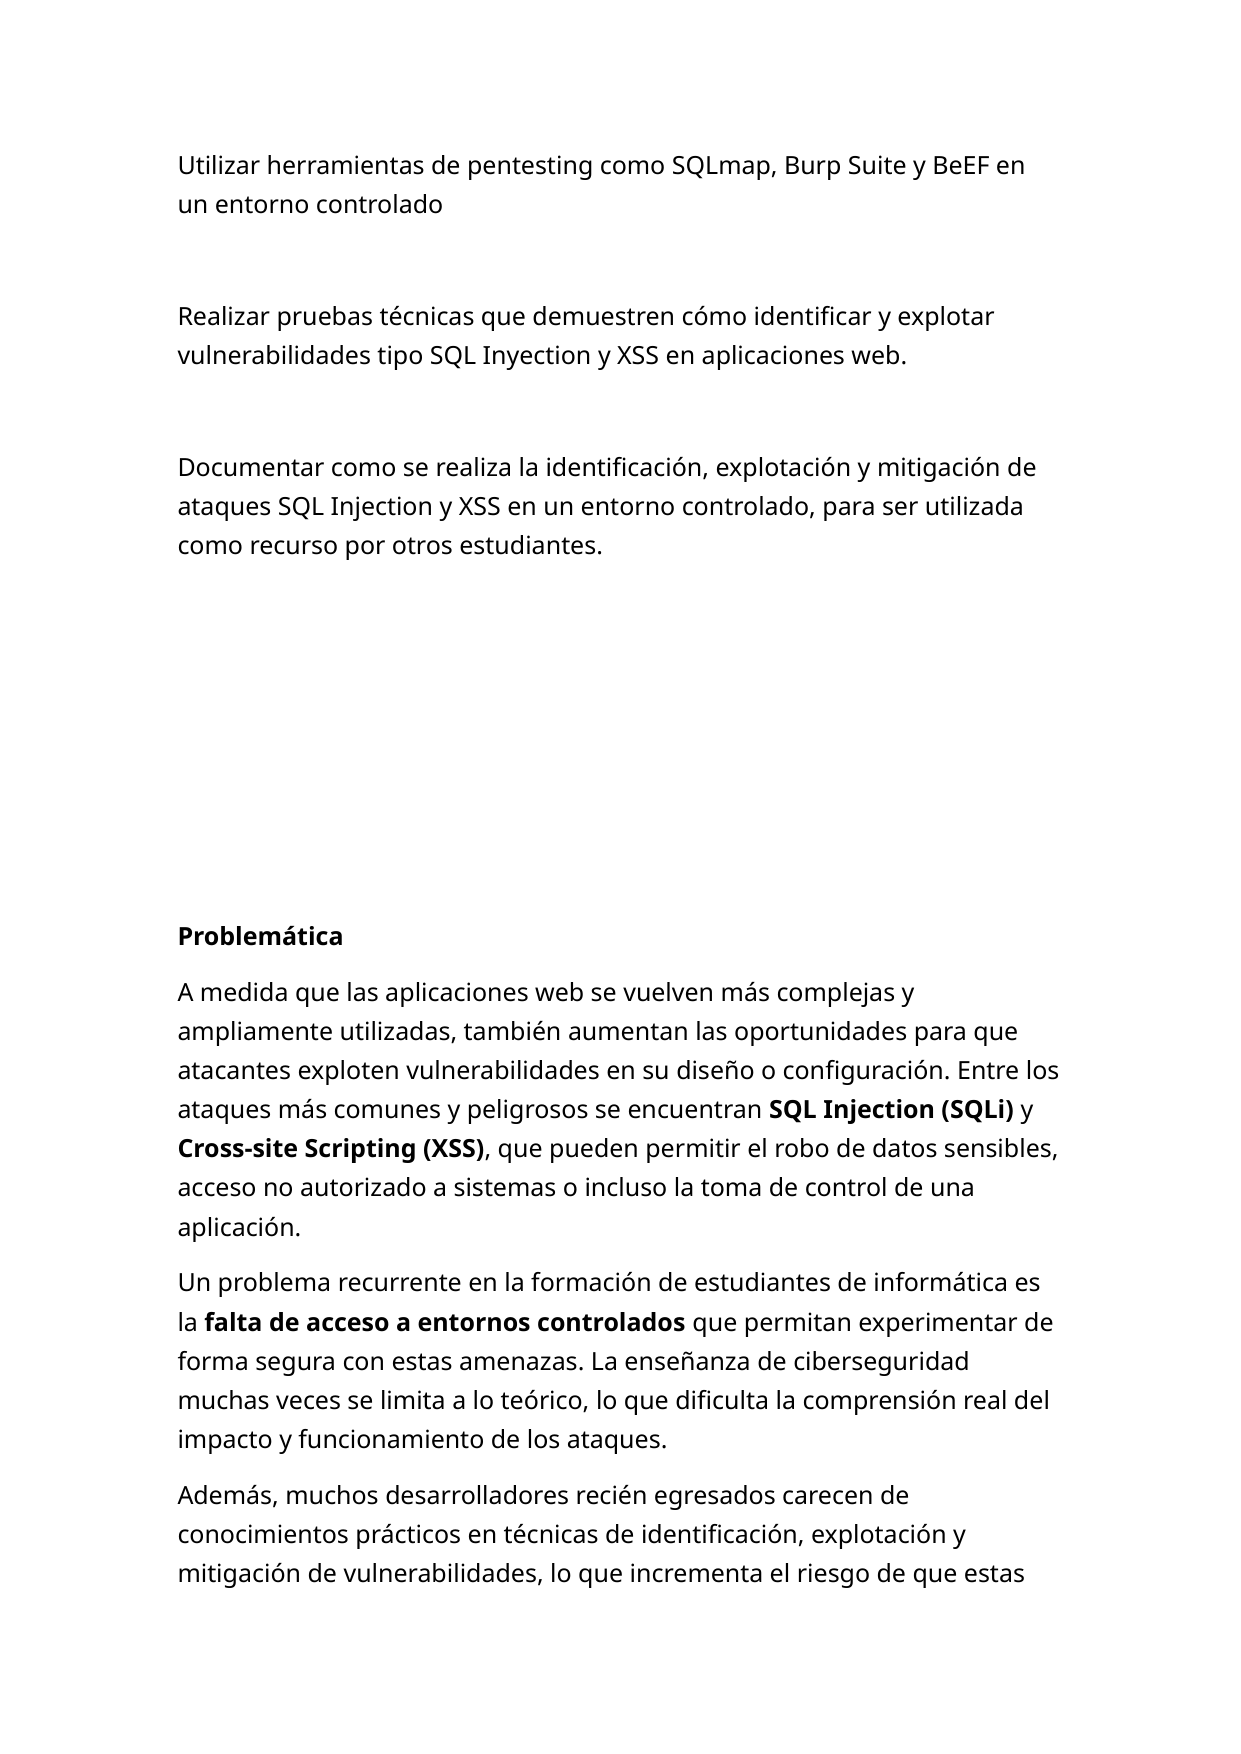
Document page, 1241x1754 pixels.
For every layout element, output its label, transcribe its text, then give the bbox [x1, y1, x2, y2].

text Utilizar herramientas de pentesting como SQLmap, Burp Suite y BeEF en un entorno controlado [177, 148, 1063, 221]
text Documentar como se realiza la identificación, explotación y mitigación de ataques SQL Injection y XSS en un entorno controlado, para ser utilizada como recurso por otros estudiantes. [177, 449, 1063, 562]
text Un problema recurrente en la formación de estudiantes de informática es la falta de acceso a entornos controlados que permitan experimentar de forma segura con estas amenazas. La enseñanza de ciberseguridad muchas veces se limita a lo teórico, lo que dificulta la comprensión real del impacto y funcionamiento de los ataques. [177, 1265, 1063, 1456]
text Realizar pruebas técnicas que demuestren cómo identificar y explotar vulnerabilidades tipo SQL Inyection y XSS en aplicaciones web. [177, 298, 1063, 372]
text A medida que las aplicaciones web se vuelven más complejas y ampliamente utilizadas, también aumentan las oportunidades para que atacantes exploten vulnerabilidades en su diseño o configuración. Entre los ataques más comunes y peligrosos se encuentran SQL Injection (SQLi) y Cross-site Scripting (XSS), que pueden permitir el robo de datos sensibles, acceso no autorizado a sistemas o incluso la toma de control de una aplicación. [177, 974, 1063, 1243]
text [177, 1478, 1063, 1590]
text Problemática [177, 918, 1063, 952]
